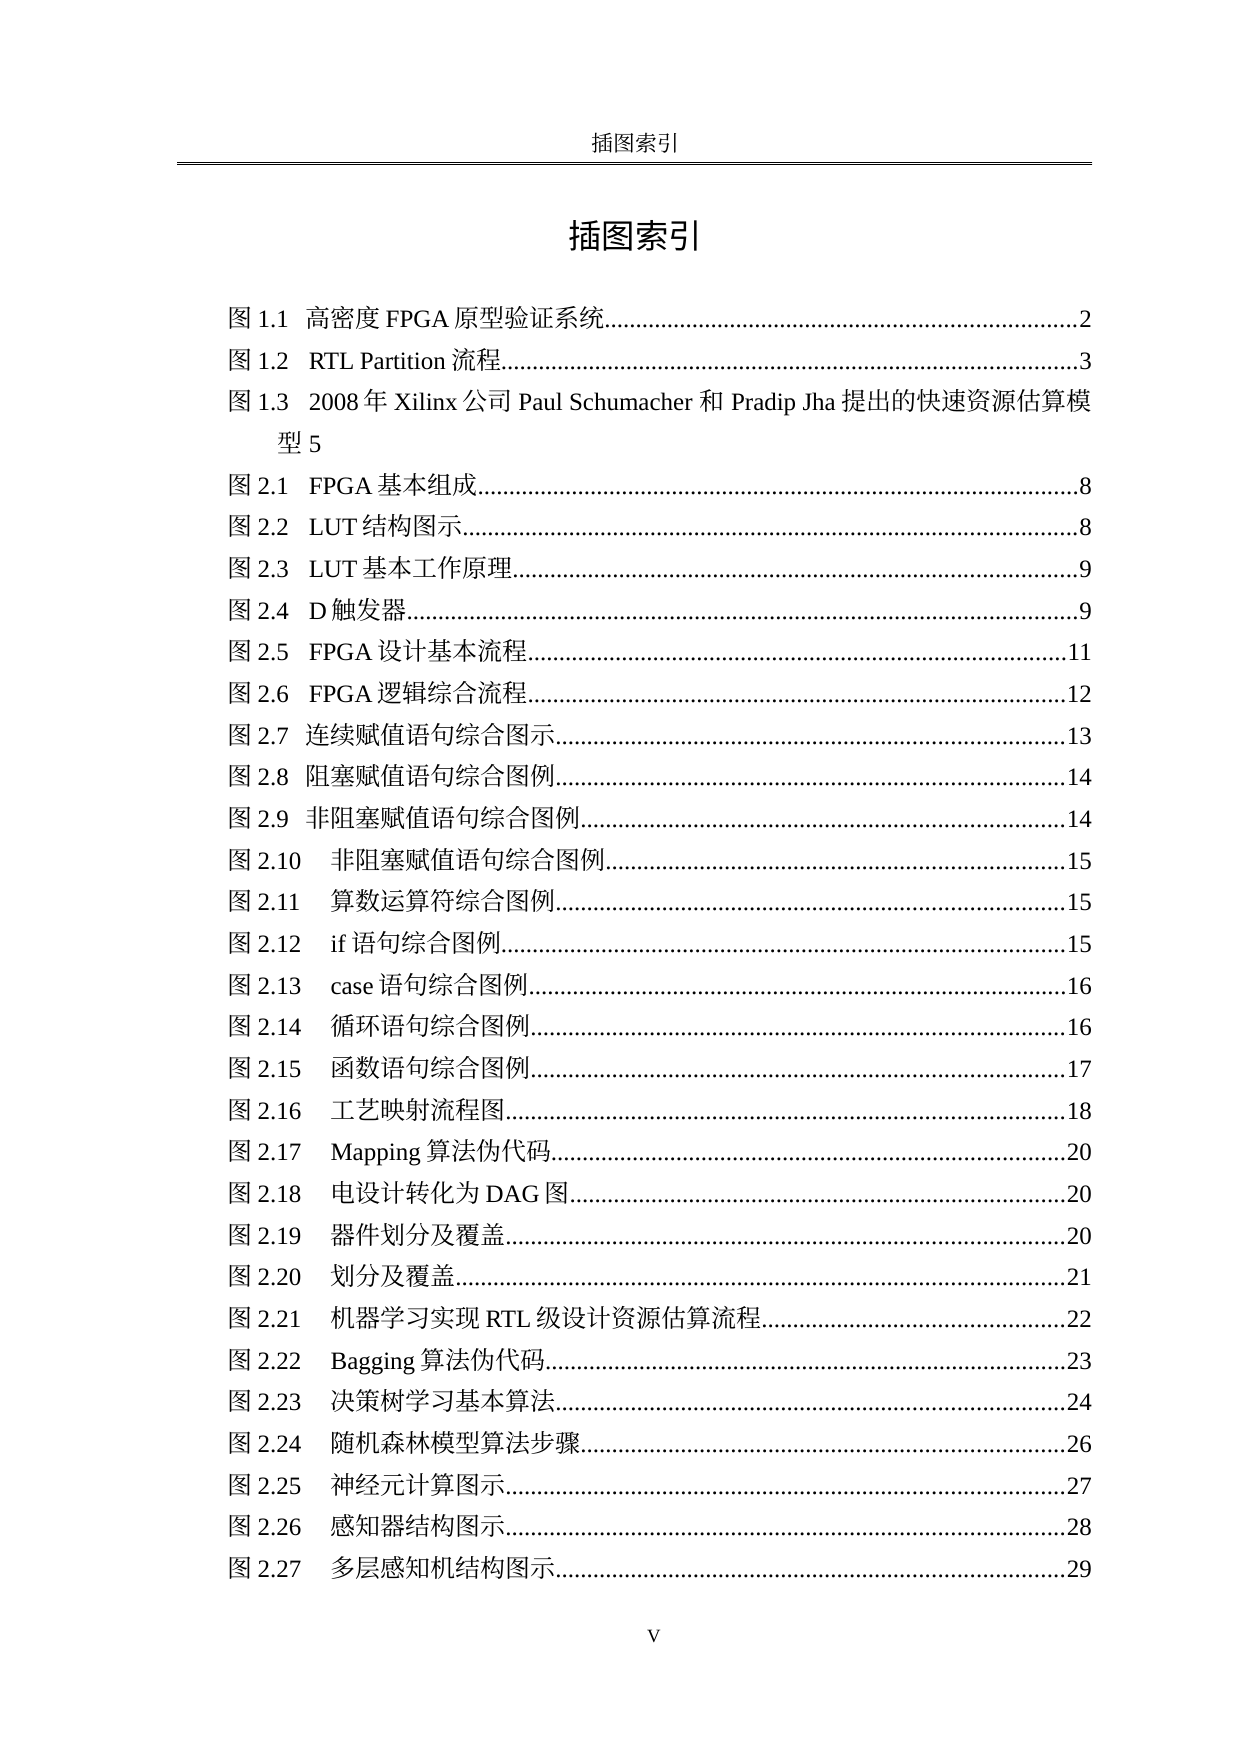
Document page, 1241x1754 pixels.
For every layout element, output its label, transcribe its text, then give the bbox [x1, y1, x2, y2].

text 图2.3 LUT基本工作原理 9 [227, 544, 1092, 586]
text 图2.2 LUT结构图示 8 [227, 502, 1092, 544]
text 图2.22 Bagging算法伪代码 23 [227, 1336, 1092, 1377]
text 图1.3 2008年Xilinx公司Paul Schumacher 和 Pradip Jha提出的快速资源估算模型 5 [227, 377, 1092, 461]
text 图2.19 器件划分及覆盖 20 [227, 1211, 1092, 1252]
text 图2.17 Mapping算法伪代码 20 [227, 1127, 1092, 1169]
text 图2.24 随机森林模型算法步骤 26 [227, 1419, 1092, 1461]
text 图2.23 决策树学习基本算法 24 [227, 1377, 1092, 1419]
text 图1.1 高密度FPGA原型验证系统 2 [227, 294, 1092, 336]
text 图2.6 FPGA逻辑综合流程 12 [227, 669, 1092, 711]
text 图1.2 RTL Partition流程 3 [227, 336, 1092, 377]
text 图2.5 FPGA设计基本流程 11 [227, 627, 1092, 669]
text 图2.16 工艺映射流程图 18 [227, 1086, 1092, 1127]
text 图2.18 电设计转化为DAG图 20 [227, 1169, 1092, 1211]
text 图2.4 D触发器 9 [227, 586, 1092, 627]
text 插图索引 [177, 215, 1092, 257]
text 图2.13 case语句综合图例 16 [227, 961, 1092, 1002]
text 图2.9 非阻塞赋值语句综合图例 14 [227, 794, 1092, 836]
text 图2.11 算数运算符综合图例 15 [227, 877, 1092, 919]
text 图2.7 连续赋值语句综合图示 13 [227, 711, 1092, 752]
text 图2.20 划分及覆盖 21 [227, 1252, 1092, 1294]
text 图2.15 函数语句综合图例 17 [227, 1044, 1092, 1086]
text 图2.12 if语句综合图例 15 [227, 919, 1092, 961]
text 图2.21 机器学习实现RTL级设计资源估算流程 22 [227, 1294, 1092, 1336]
text 图2.14 循环语句综合图例 16 [227, 1002, 1092, 1044]
text 图2.10 非阻塞赋值语句综合图例 15 [227, 836, 1092, 877]
text 图2.27 多层感知机结构图示 29 [227, 1544, 1092, 1586]
text 图2.1 FPGA基本组成 8 [227, 461, 1092, 502]
text 图2.26 感知器结构图示 28 [227, 1502, 1092, 1544]
text 图2.8 阻塞赋值语句综合图例 14 [227, 752, 1092, 794]
text 图2.25 神经元计算图示 27 [227, 1461, 1092, 1502]
